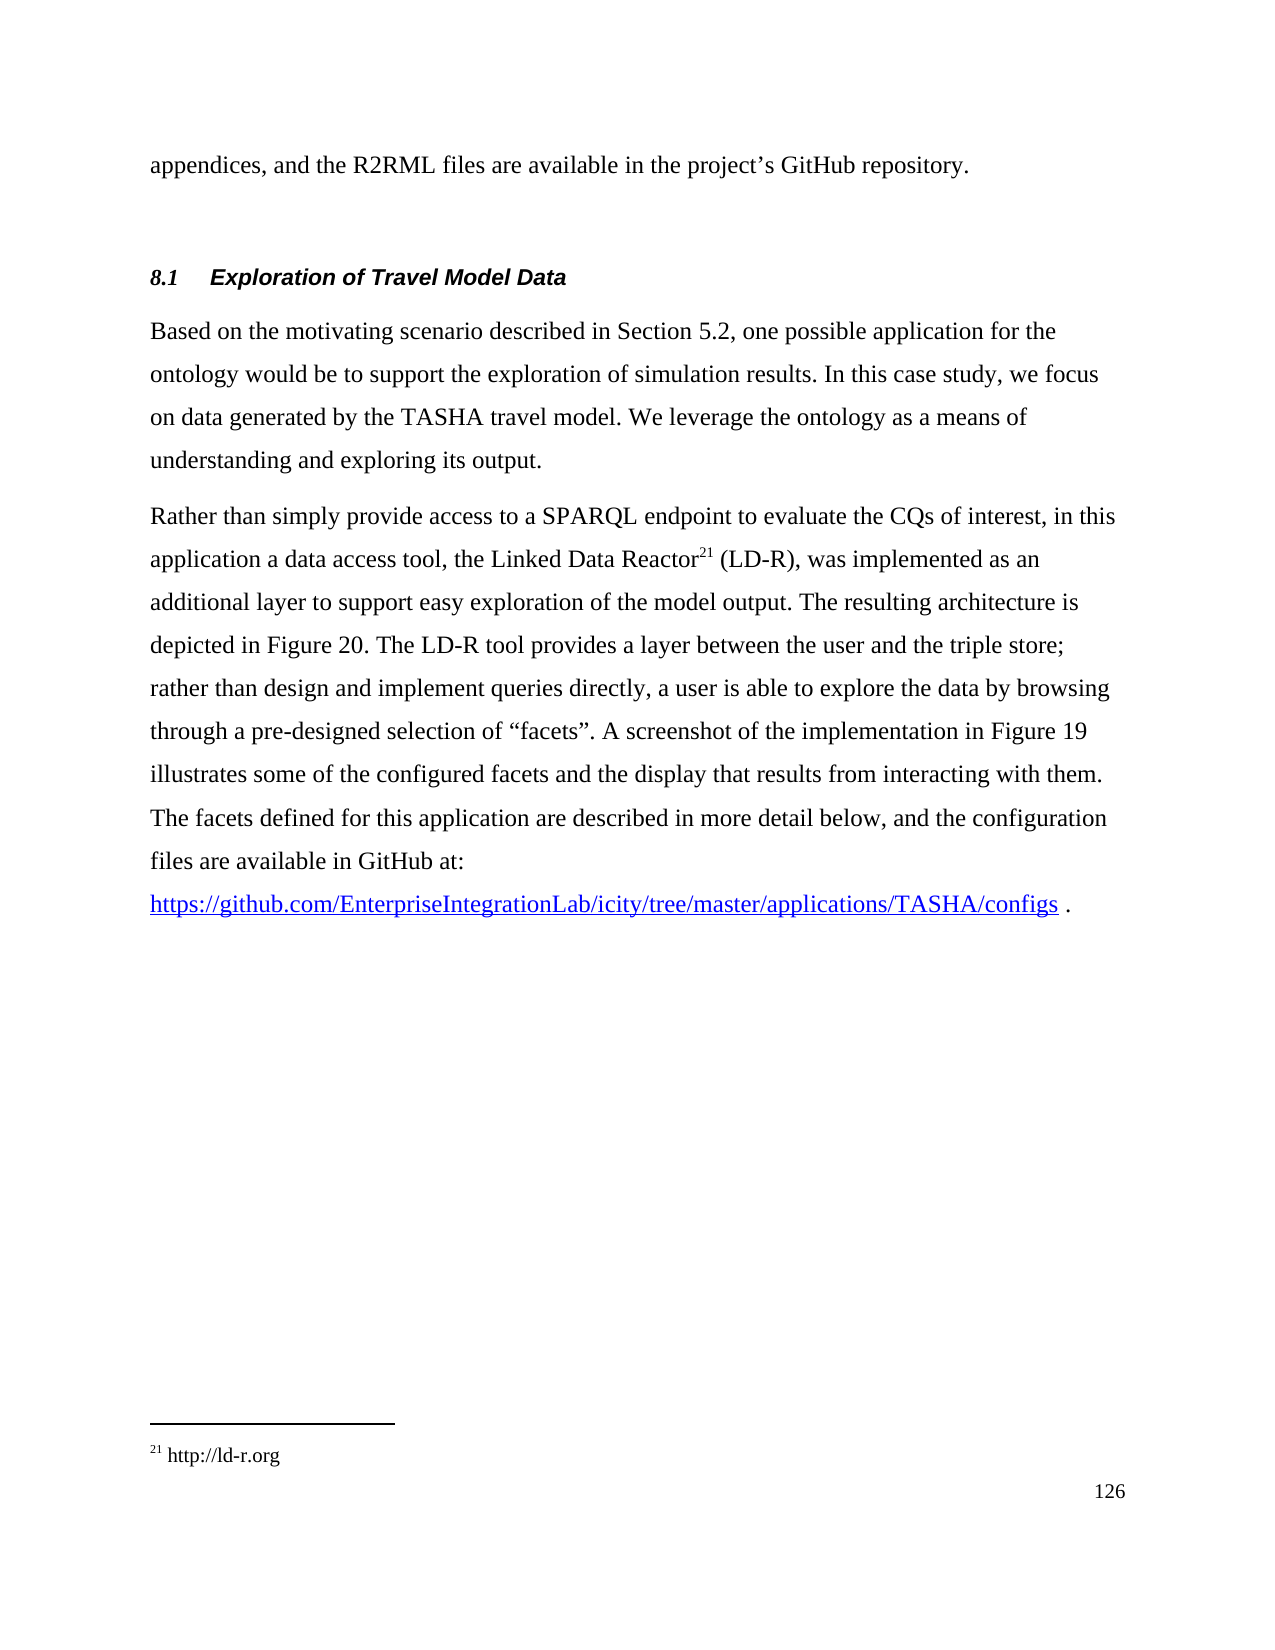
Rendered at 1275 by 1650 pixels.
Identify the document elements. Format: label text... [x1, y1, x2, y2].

text Based on the motivating scenario described in Section 5.2, one possible application for the ontology would be to support the exploration of simulation results. In this case study, we focus on data generated by the TASHA travel model. We leverage the ontology as a means of understanding and exploring its output. [150, 316, 1125, 474]
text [150, 150, 1125, 179]
subtitle Exploration of Travel Model Data [150, 264, 1125, 290]
text Rather than simply provide access to a SPARQL endpoint to evaluate the CQs of interest, in this application a data access tool, the Linked Data Reactor (LD-R), was implemented as an additional layer to support easy exploration of the model output. The resulting architecture is depicted in Figure 18. The LD-R tool provides a layer between the user and the triple store; rather than design and implement queries directly, a user is able to explore the data by browsing through a pre-designed selection of “facets”. A screenshot of the implementation in Figure 17 illustrates some of the configured facets and the display that results from interacting with them. The facets defined for this application are described in more detail below, and the configuration files are available in GitHub at: https://github.com/EnterpriseIntegrationLab/icity/tree/master/applications/TASHA/configs . [150, 501, 1125, 918]
